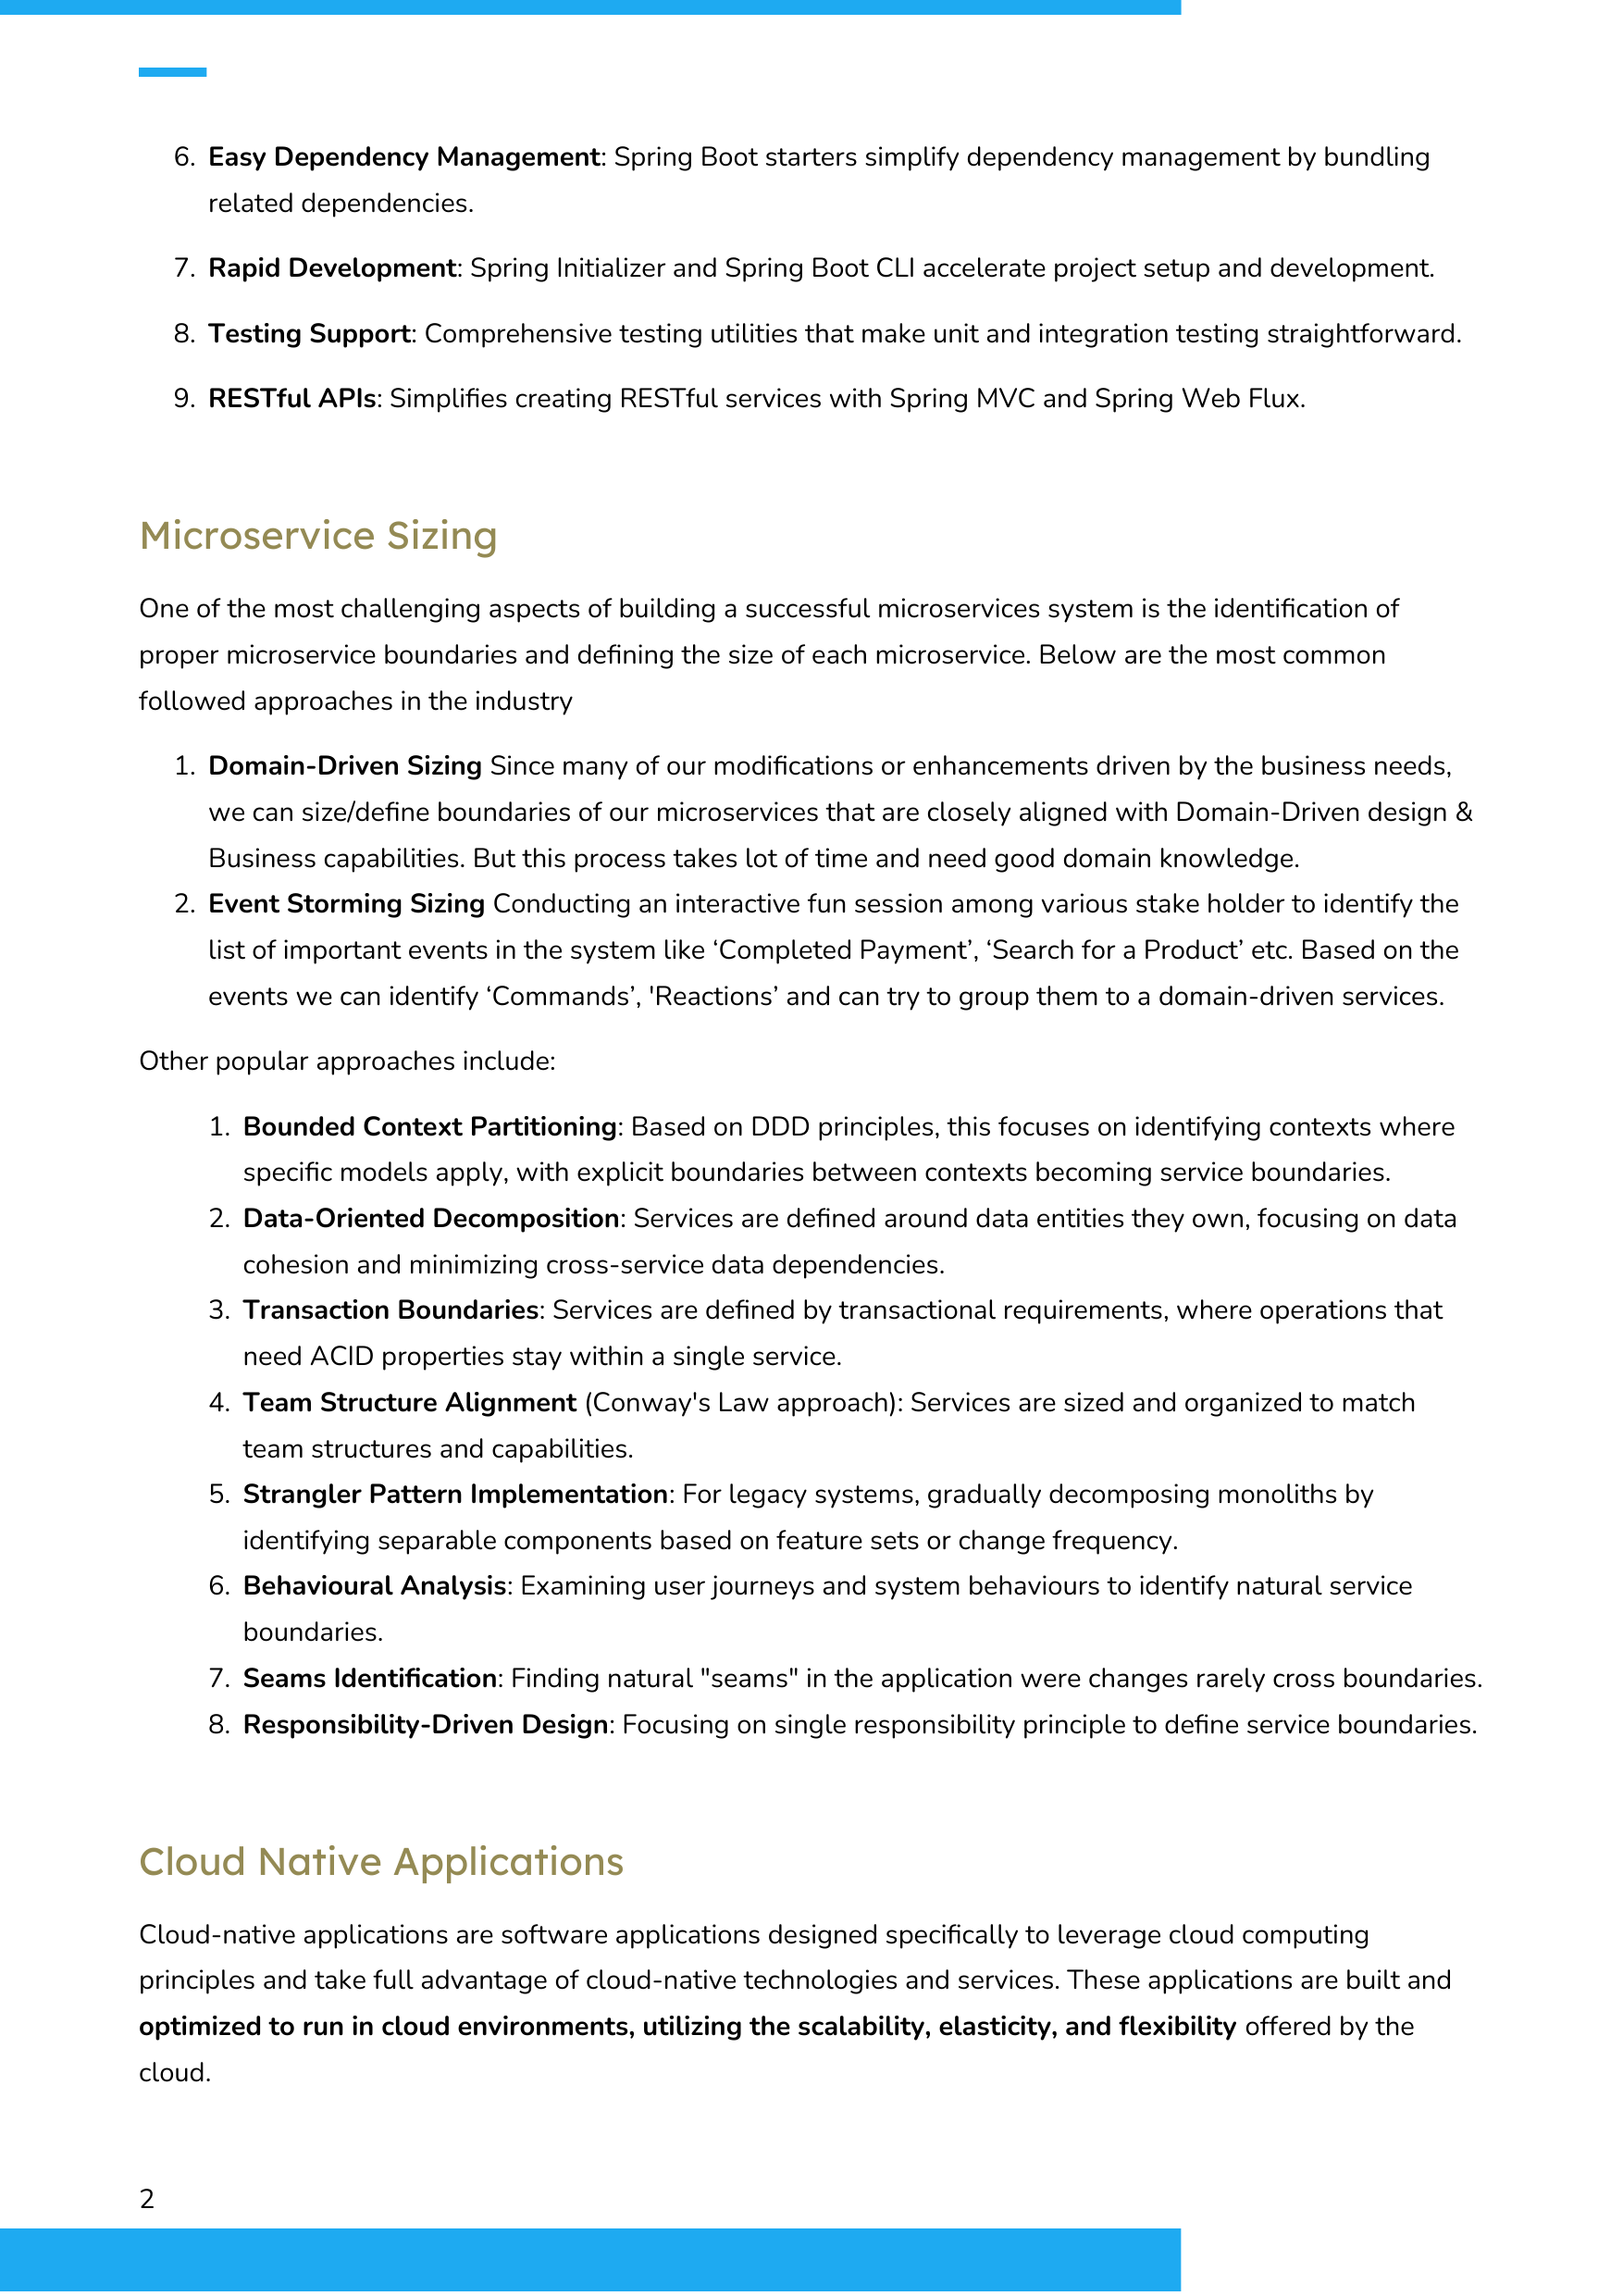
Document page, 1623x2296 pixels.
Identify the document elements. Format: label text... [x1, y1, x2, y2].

list Data-Oriented Decomposition: Services are defined around data entities they own, focusing on data cohesion and minimizing cross-service data dependencies. [208, 1200, 1484, 1283]
subtitle Cloud Native Applications [139, 1836, 1484, 1885]
list Testing Support: Comprehensive testing utilities that make unit and integration testing straightforward. [173, 316, 1484, 353]
list RESTful APIs: Simplifies creating RESTful services with Spring MVC and Spring Web Flux. [173, 380, 1484, 417]
text One of the most challenging aspects of building a successful microservices system is the identification of proper microservice boundaries and defining the size of each microservice. Below are the most common followed approaches in the industry [139, 590, 1484, 719]
text Cloud-native applications are software applications designed specifically to leverage cloud computing principles and take full advantage of cloud-native technologies and services. These applications are built and optimized to run in cloud environments, utilizing the scalability, elasticity, and flexibility offered by the cloud. [139, 1917, 1484, 2091]
list Behavioural Analysis: Examining user journeys and system behaviours to identify natural service boundaries. [208, 1568, 1484, 1651]
list Transaction Boundaries: Services are defined by transactional requirements, where operations that need ACID properties stay within a single service. [208, 1292, 1484, 1375]
text Other popular approaches include: [139, 1043, 1484, 1080]
list Domain-Driven Sizing Since many of our modifications or enhancements driven by the business needs, we can size/define boundaries of our microservices that are closely aligned with Domain-Driven design & Business capabilities. But this process takes lot of time and need good domain knowledge. [173, 748, 1484, 876]
picture [0, 2228, 1182, 2291]
list Easy Dependency Management: Spring Boot starters simplify dependency management by bundling related dependencies. [173, 139, 1484, 221]
picture [139, 68, 207, 77]
list Bounded Context Partitioning: Based on DDD principles, this focuses on identifying contexts where specific models apply, with explicit boundaries between contexts becoming service boundaries. [208, 1109, 1484, 1191]
list Rapid Development: Spring Initializer and Spring Boot CLI accelerate project setup and development. [173, 250, 1484, 287]
picture [0, 0, 1182, 15]
list Team Structure Alignment (Conway's Law approach): Services are sized and organized to match team structures and capabilities. [208, 1384, 1484, 1467]
list Responsibility-Driven Design: Focusing on single responsibility principle to define service boundaries. [208, 1706, 1484, 1743]
list Strangler Pattern Implementation: For legacy systems, gradually decomposing monoliths by identifying separable components based on feature sets or change frequency. [208, 1476, 1484, 1558]
list Seams Identification: Finding natural "seams" in the application were changes rarely cross boundaries. [208, 1660, 1484, 1697]
list Event Storming Sizing Conducting an interactive fun session among various stake holder to identify the list of important events in the system like ‘Completed Payment’, ‘Search for a Product’ etc. Based on the events we can identify ‘Commands’, 'Reactions’ and can try to group them to a domain-driven services. [173, 886, 1484, 1014]
subtitle Microservice Sizing [139, 511, 1484, 559]
